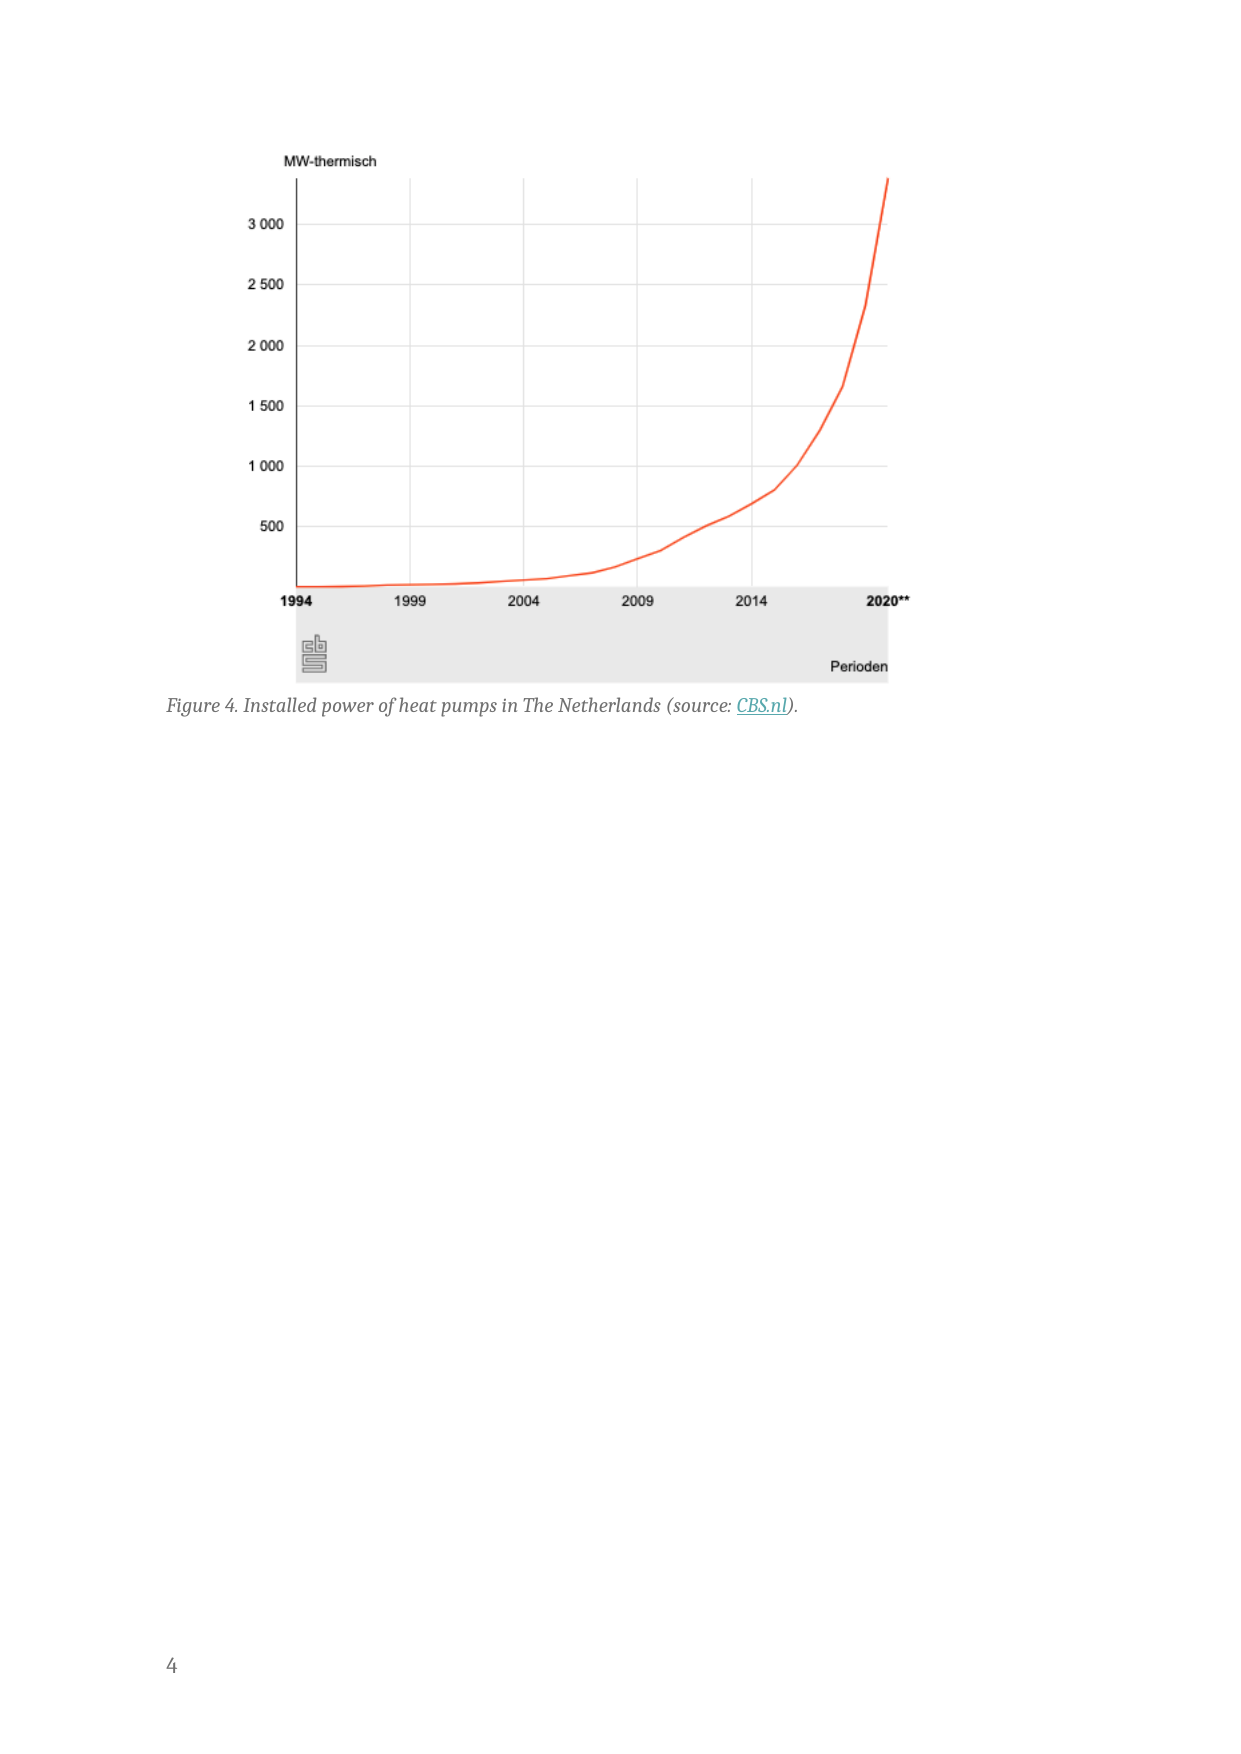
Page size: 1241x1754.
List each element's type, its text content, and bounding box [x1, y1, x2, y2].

picture [241, 150, 913, 689]
